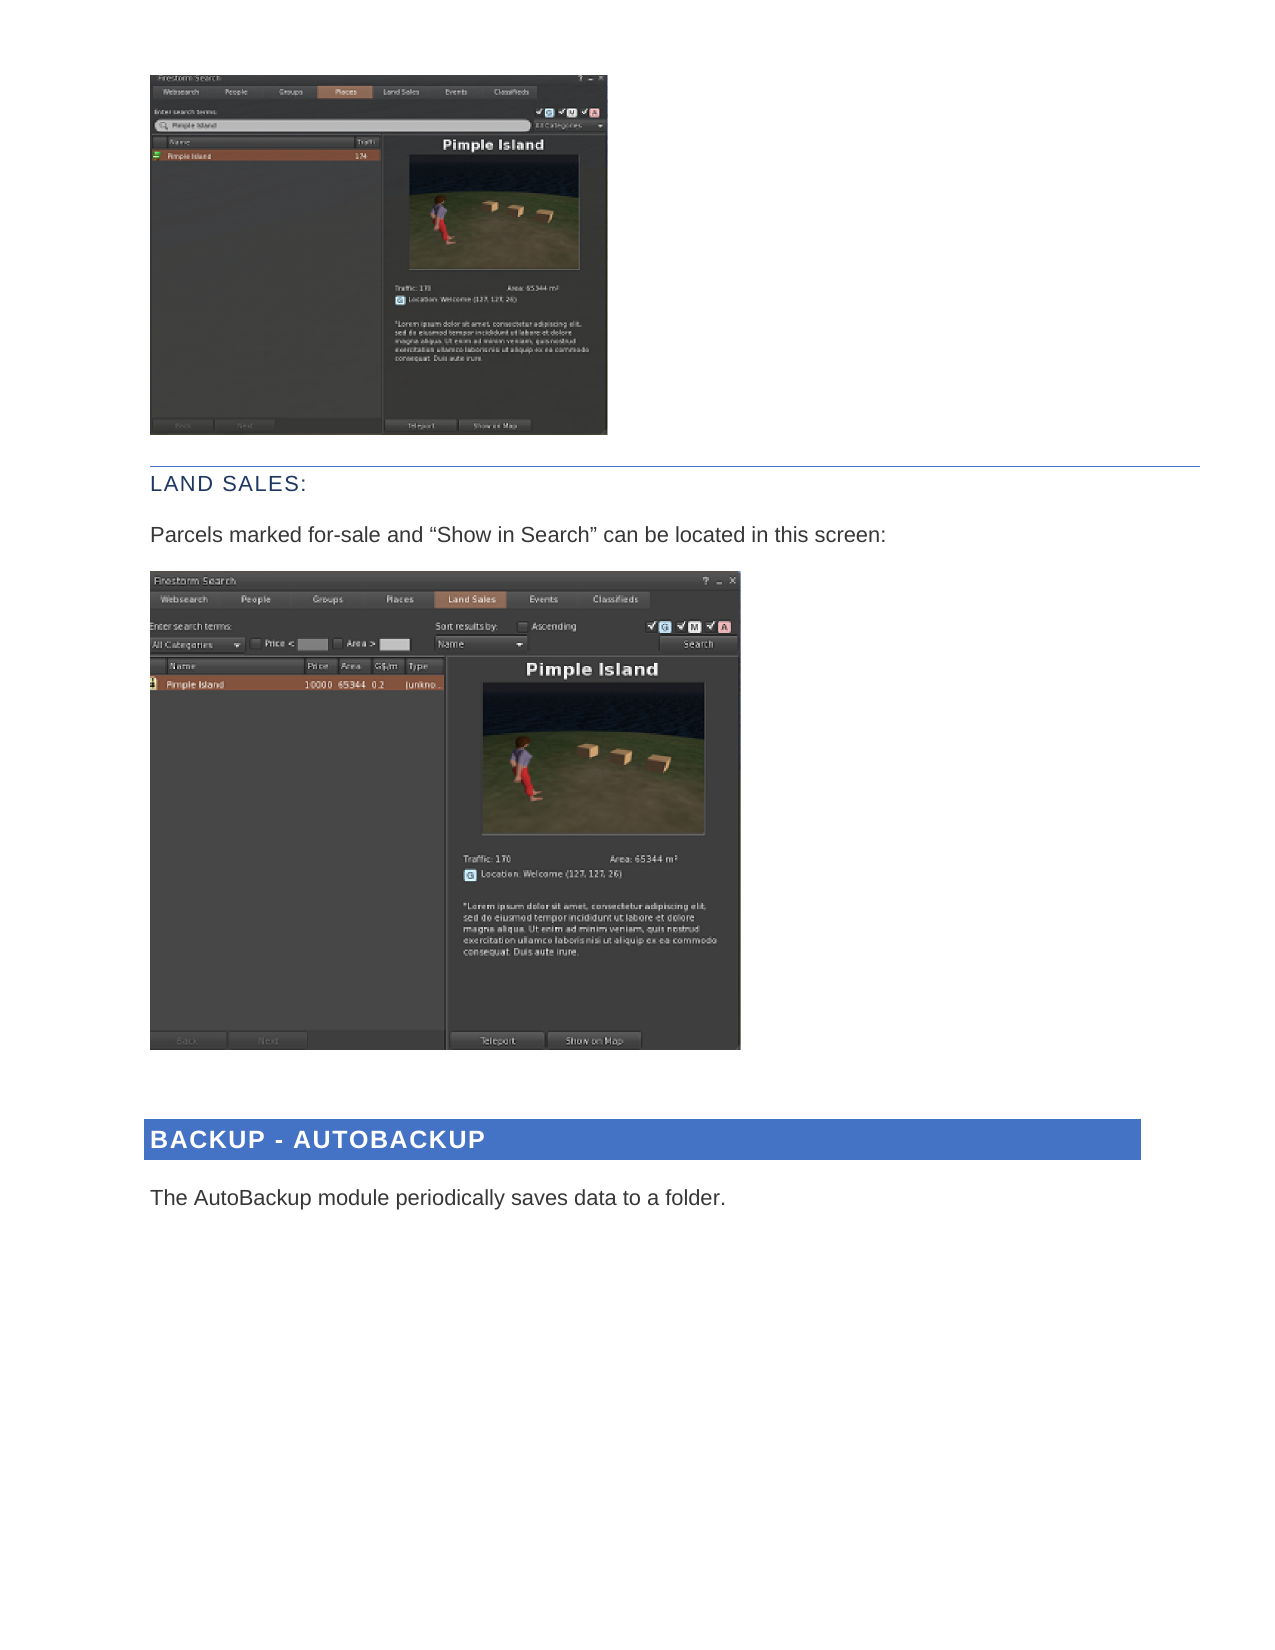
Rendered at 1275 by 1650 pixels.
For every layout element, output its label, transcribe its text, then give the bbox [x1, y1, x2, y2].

text Parcels marked for-sale and “Show in Search” can be located in this screen: [150, 522, 1200, 547]
text The AutoBackup module periodically saves data to a folder. [150, 1185, 1200, 1210]
subtitle Backup - Autobackup [150, 1125, 1134, 1154]
picture [150, 75, 608, 435]
subtitle Land Sales: [150, 467, 1200, 497]
picture [150, 571, 741, 1050]
